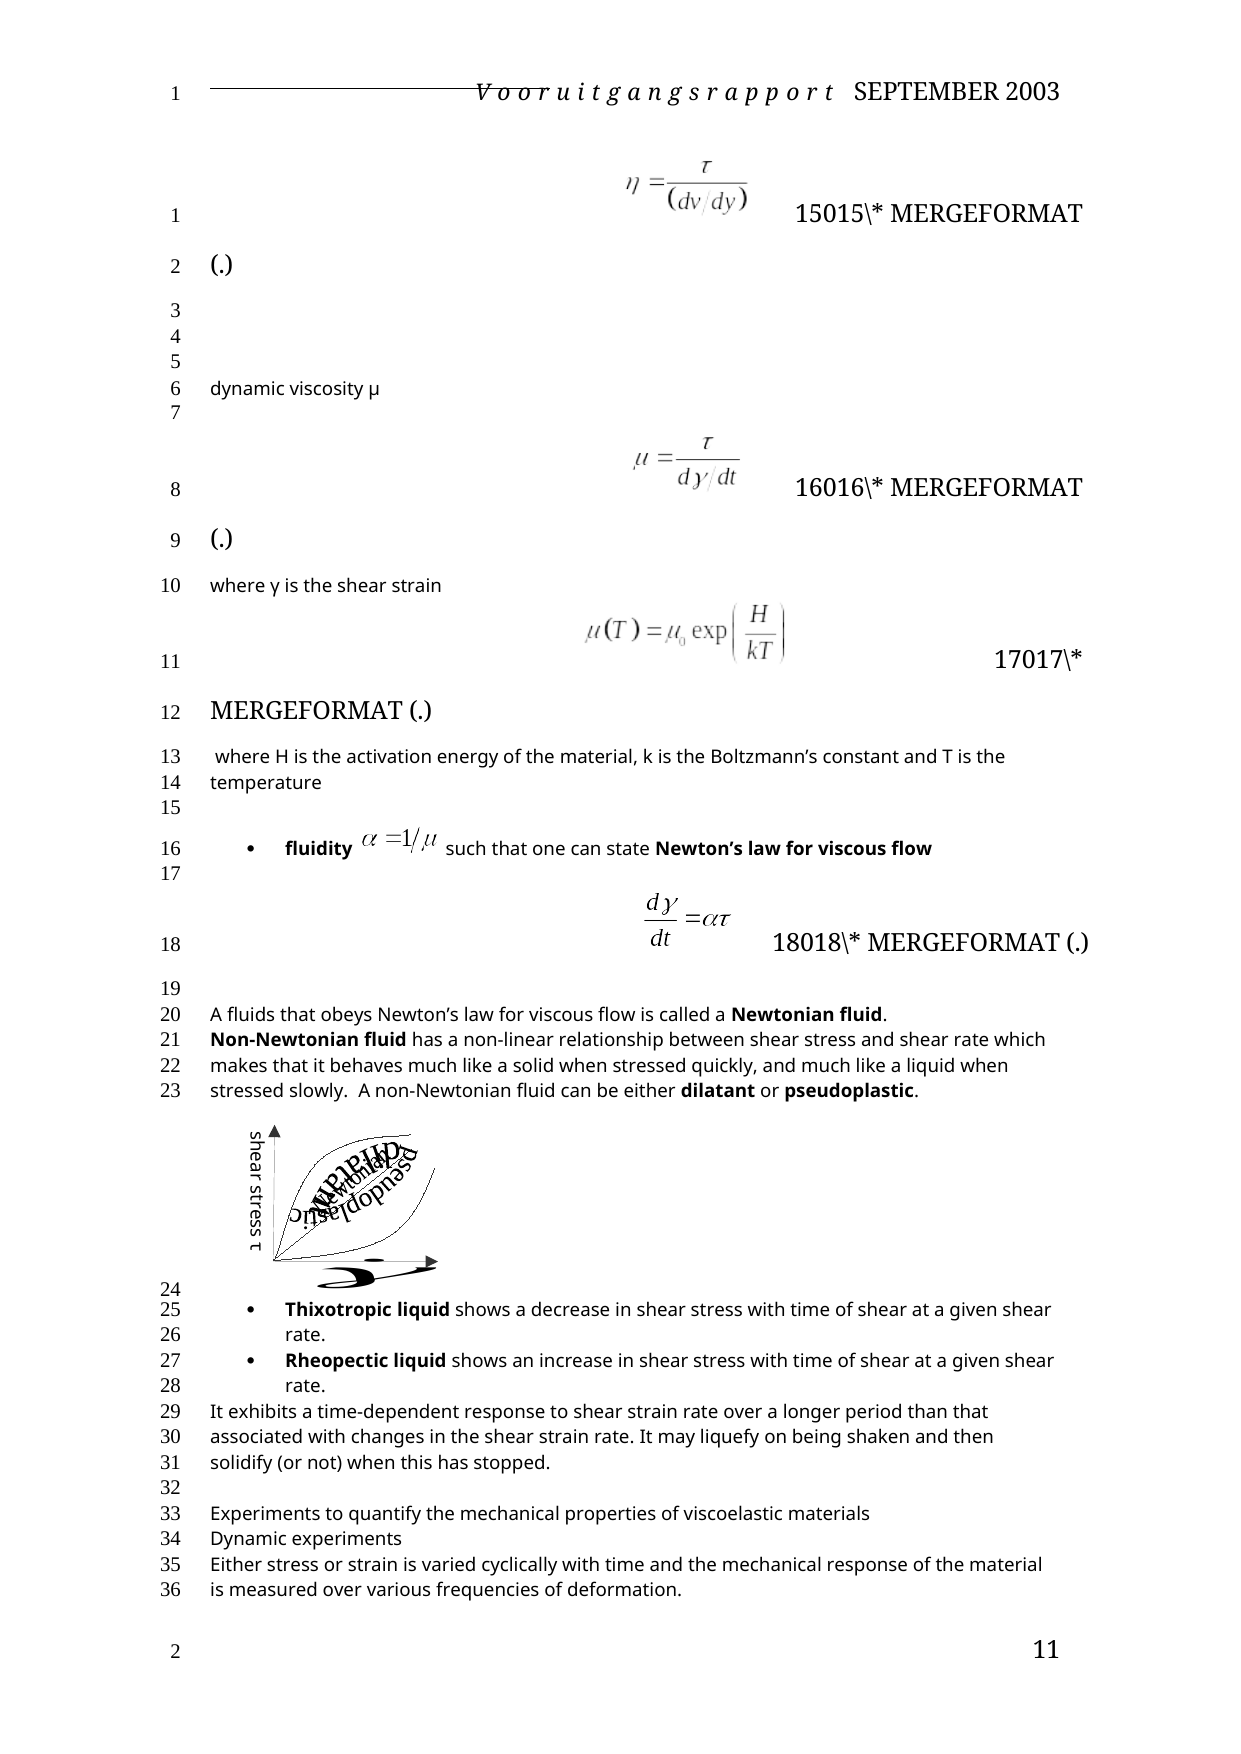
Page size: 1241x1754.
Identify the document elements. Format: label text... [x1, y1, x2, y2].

list Rheopectic liquid shows an increase in shear stress with time of shear at a given shear rate. [247, 1347, 1060, 1398]
text Dynamic experiments [210, 1526, 1060, 1551]
text Experiments to quantify the mechanical properties of viscoelastic materials [210, 1500, 1060, 1526]
list fluidity such that one can state ’s law for viscous flow [247, 820, 1060, 861]
text It exhibits a time-dependent response to shear strain rate over a longer period than that associated with changes in the shear strain rate. It may liquefy on being shaken and then solidify (or not) when this has stopped. [210, 1398, 1060, 1474]
text Non-Newtonian fluid has a non-linear relationship between shear stress and shear rate which makes that it behaves much like a solid when stressed quickly, and much like a liquid when stressed slowly. A non-Newtonian fluid can be either dilatant or pseudoplastic. [210, 1026, 1060, 1103]
text where γ is the shear strain [210, 572, 1060, 597]
text A fluids that obeys ’s law for viscous flow is called a Newtonian fluid. [210, 1001, 1060, 1026]
list Thixotropic liquid shows a decrease in shear stress with time of shear at a given shear rate. [247, 1296, 1060, 1347]
text dynamic viscosity μ [210, 375, 1060, 400]
text Either stress or strain is varied cyclically with time and the mechanical response of the material is measured over various frequencies of deformation. [210, 1551, 1060, 1602]
text where H is the activation energy of the material, k is the Boltzmann’s constant and T is the temperature [210, 744, 1060, 795]
